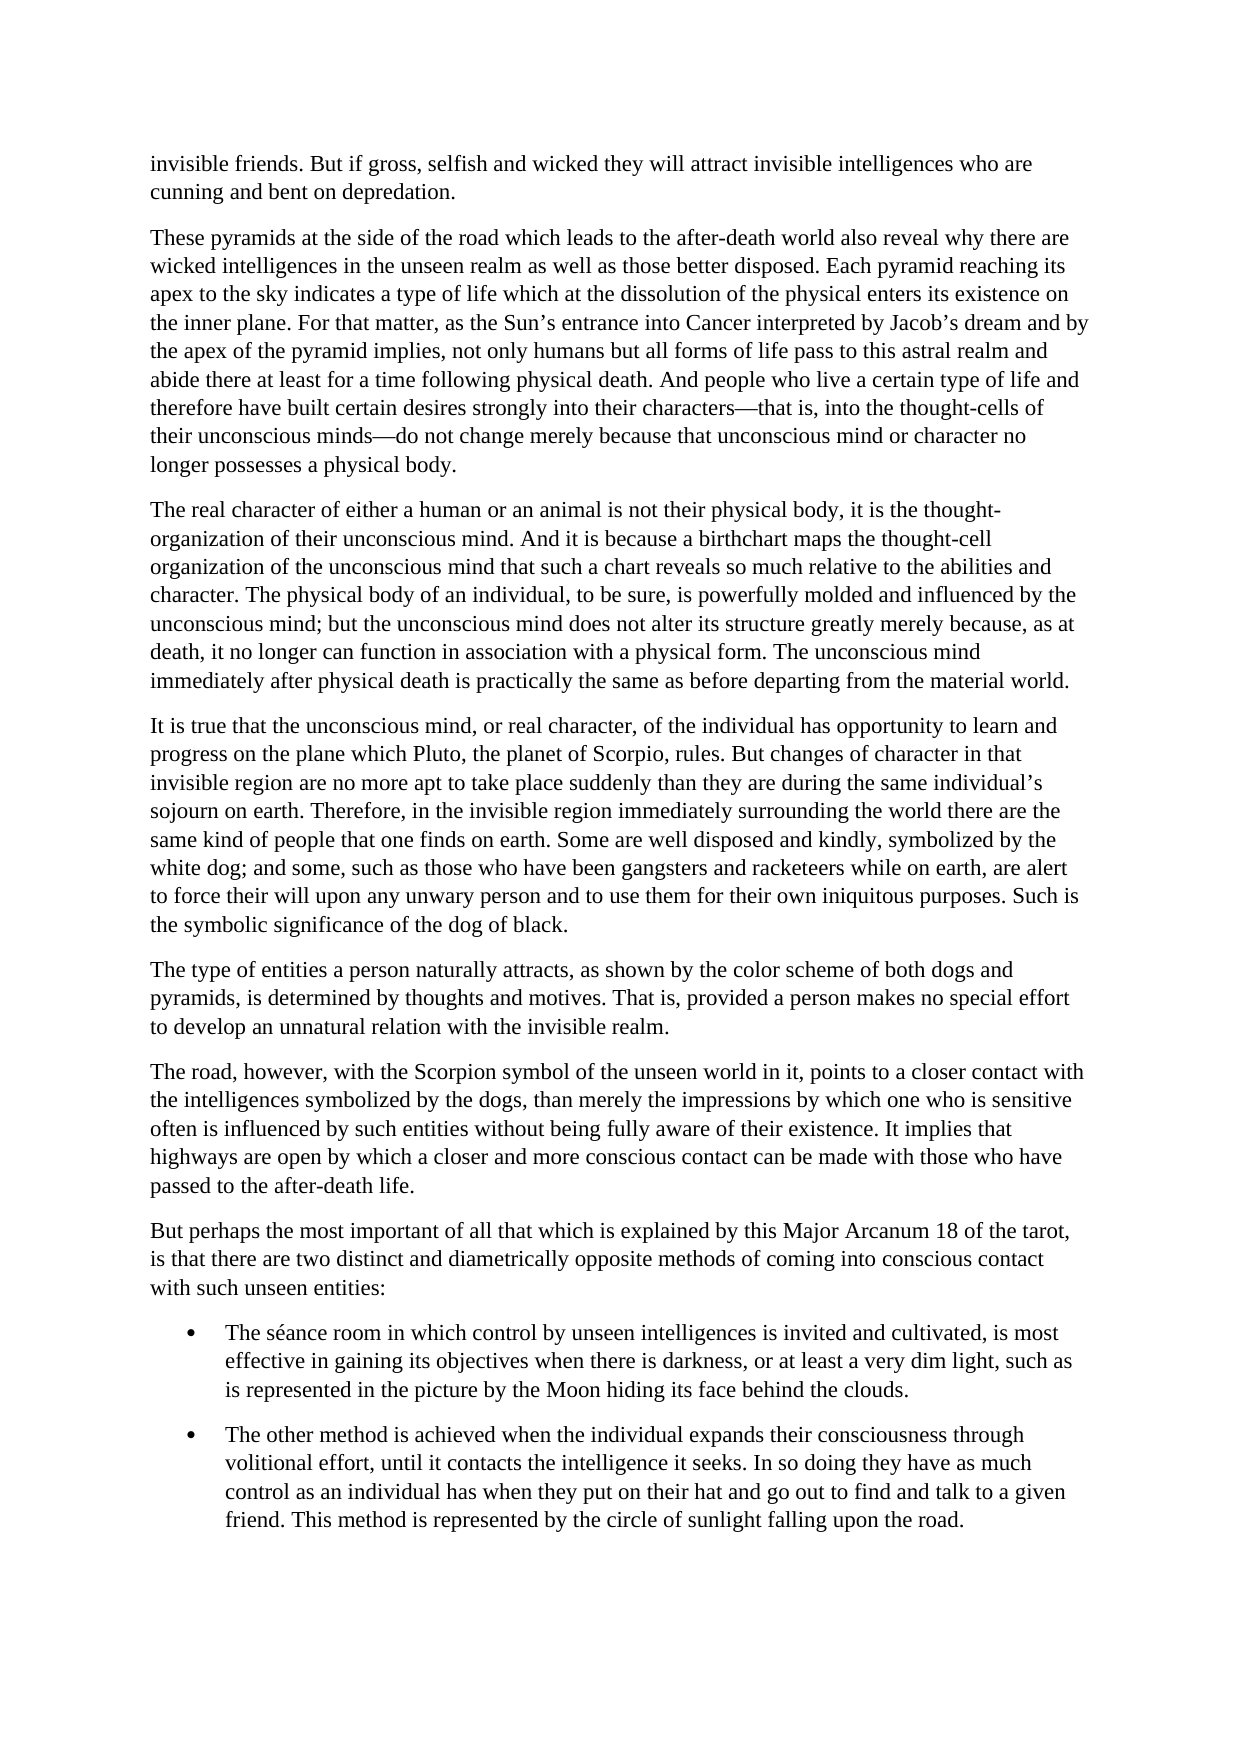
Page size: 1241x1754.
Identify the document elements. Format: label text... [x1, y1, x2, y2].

list The other method is achieved when the individual expands their consciousness through volitional effort, until it contacts the intelligence it seeks. In so doing they have as much control as an individual has when they put on their hat and go out to find and talk to a given friend. This method is represented by the circle of sunlight falling upon the road. [187, 1421, 1090, 1532]
text It is true that the unconscious mind, or real character, of the individual has opportunity to learn and progress on the plane which Pluto, the planet of Scorpio, rules. But changes of character in that invisible region are no more apt to take place suddenly than they are during the same individual’s sojourn on earth. Therefore, in the invisible region immediately surrounding the world there are the same kind of people that one finds on earth. Some are well disposed and kindly, symbolized by the white dog; and some, such as those who have been gangsters and racketeers while on earth, are alert to force their will upon any unwary person and to use them for their own iniquitous purposes. Such is the symbolic significance of the dog of black. [150, 712, 1090, 937]
list The séance room in which control by unseen intelligences is invited and cultivated, is most effective in gaining its objectives when there is darkness, or at least a very dim light, such as is represented in the picture by the Moon hiding its face behind the clouds. [187, 1319, 1090, 1402]
text These pyramids at the side of the road which leads to the after-death world also reveal why there are wicked intelligences in the unseen realm as well as those better disposed. Each pyramid reaching its apex to the sky indicates a type of life which at the dissolution of the physical enters its existence on the inner plane. For that matter, as the Sun’s entrance into Cancer interpreted by Jacob’s dream and by the apex of the pyramid implies, not only humans but all forms of life pass to this astral realm and abide there at least for a time following physical death. And people who live a certain type of life and therefore have built certain desires strongly into their characters—that is, into the thought-cells of their unconscious minds—do not change merely because that unconscious mind or character no longer possesses a physical body. [150, 223, 1090, 477]
text The road, however, with the Scorpion symbol of the unseen world in it, points to a closer contact with the intelligences symbolized by the dogs, than merely the impressions by which one who is sensitive often is influenced by such entities without being fully aware of their existence. It implies that highways are open by which a closer and more conscious contact can be made with those who have passed to the after-death life. [150, 1058, 1090, 1198]
text The real character of either a human or an animal is not their physical body, it is the thought-organization of their unconscious mind. And it is because a birthchart maps the thought-cell organization of the unconscious mind that such a chart reveals so much relative to the abilities and character. The physical body of an individual, to be sure, is powerfully molded and influenced by the unconscious mind; but the unconscious mind does not alter its structure greatly merely because, as at death, it no longer can function in association with a physical form. The unconscious mind immediately after physical death is practically the same as before departing from the material world. [150, 496, 1090, 693]
text But perhaps the most important of all that which is explained by this Major Arcanum 18 of the tarot, is that there are two distinct and diametrically opposite methods of coming into conscious contact with such unseen entities: [150, 1217, 1090, 1300]
text The type of entities a person naturally attracts, as shown by the color scheme of both dogs and pyramids, is determined by thoughts and motives. That is, provided a person makes no special effort to develop an unnatural relation with the invisible realm. [150, 956, 1090, 1039]
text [150, 150, 1090, 205]
